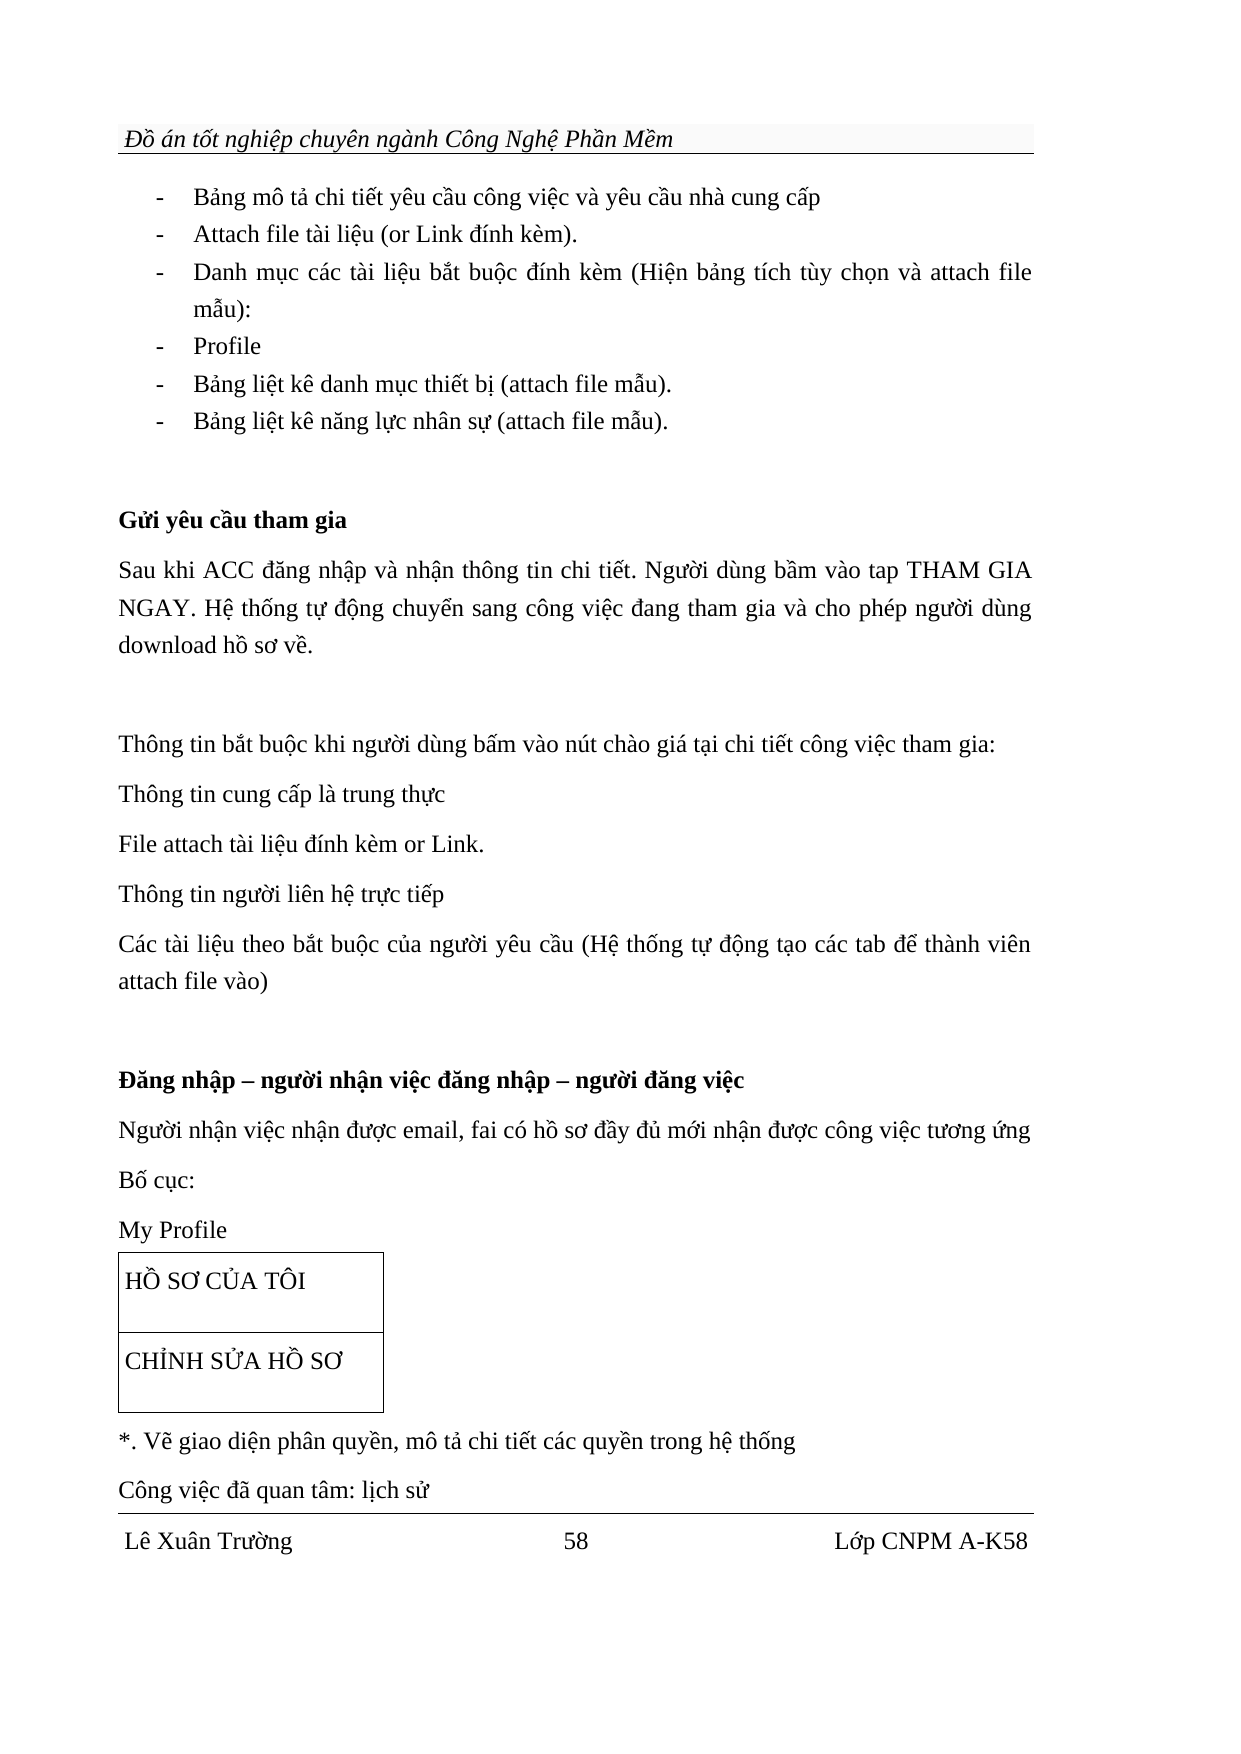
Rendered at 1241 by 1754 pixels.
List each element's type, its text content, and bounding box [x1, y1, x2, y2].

text Công việc đã quan tâm: lịch sử [118, 1476, 1033, 1504]
table_header HỒ SƠ CỦA TÔI [119, 1253, 383, 1332]
text Thông tin cung cấp là trung thực [118, 779, 1033, 808]
list Bảng mô tả chi tiết yêu cầu công việc và yêu cầu nhà cung cấp [156, 182, 1033, 211]
text Thông tin bắt buộc khi người dùng bấm vào nút chào giá tại chi tiết công việc tham gia: [118, 729, 1033, 758]
text Sau khi ACC đăng nhập và nhận thông tin chi tiết. Người dùng bầm vào tap THAM GIA NGAY. Hệ thống tự động chuyển sang công việc đang tham gia và cho phép người dùng download hồ sơ về. [118, 555, 1033, 659]
table_cell CHỈNH SỬA HỒ SƠ [119, 1333, 383, 1412]
text Bố cục: [118, 1165, 1033, 1194]
text Thông tin người liên hệ trực tiếp [118, 879, 1033, 908]
text File attach tài liệu đính kèm or Link. [118, 829, 1033, 858]
list Bảng liệt kê danh mục thiết bị (attach file mẫu). [156, 369, 1033, 397]
text Người nhận việc nhận được email, fai có hồ sơ đầy đủ mới nhận được công việc tương ứng [118, 1115, 1033, 1144]
text Đăng nhập – người nhận việc đăng nhập – người đăng việc [118, 1066, 1033, 1094]
list Bảng liệt kê năng lực nhân sự (attach file mẫu). [156, 406, 1033, 435]
list Attach file tài liệu (or Link đính kèm). [156, 219, 1033, 248]
text My Profile [118, 1215, 1033, 1244]
text Các tài liệu theo bắt buộc của người yêu cầu (Hệ thống tự động tạo các tab để thành viên attach file vào) [118, 929, 1033, 995]
list Danh mục các tài liệu bắt buộc đính kèm (Hiện bảng tích tùy chọn và attach file mẫu): [156, 257, 1033, 323]
text Gửi yêu cầu tham gia [118, 506, 1033, 534]
text *. Vẽ giao diện phân quyền, mô tả chi tiết các quyền trong hệ thống [118, 1426, 1033, 1454]
list Profile [156, 331, 1033, 360]
